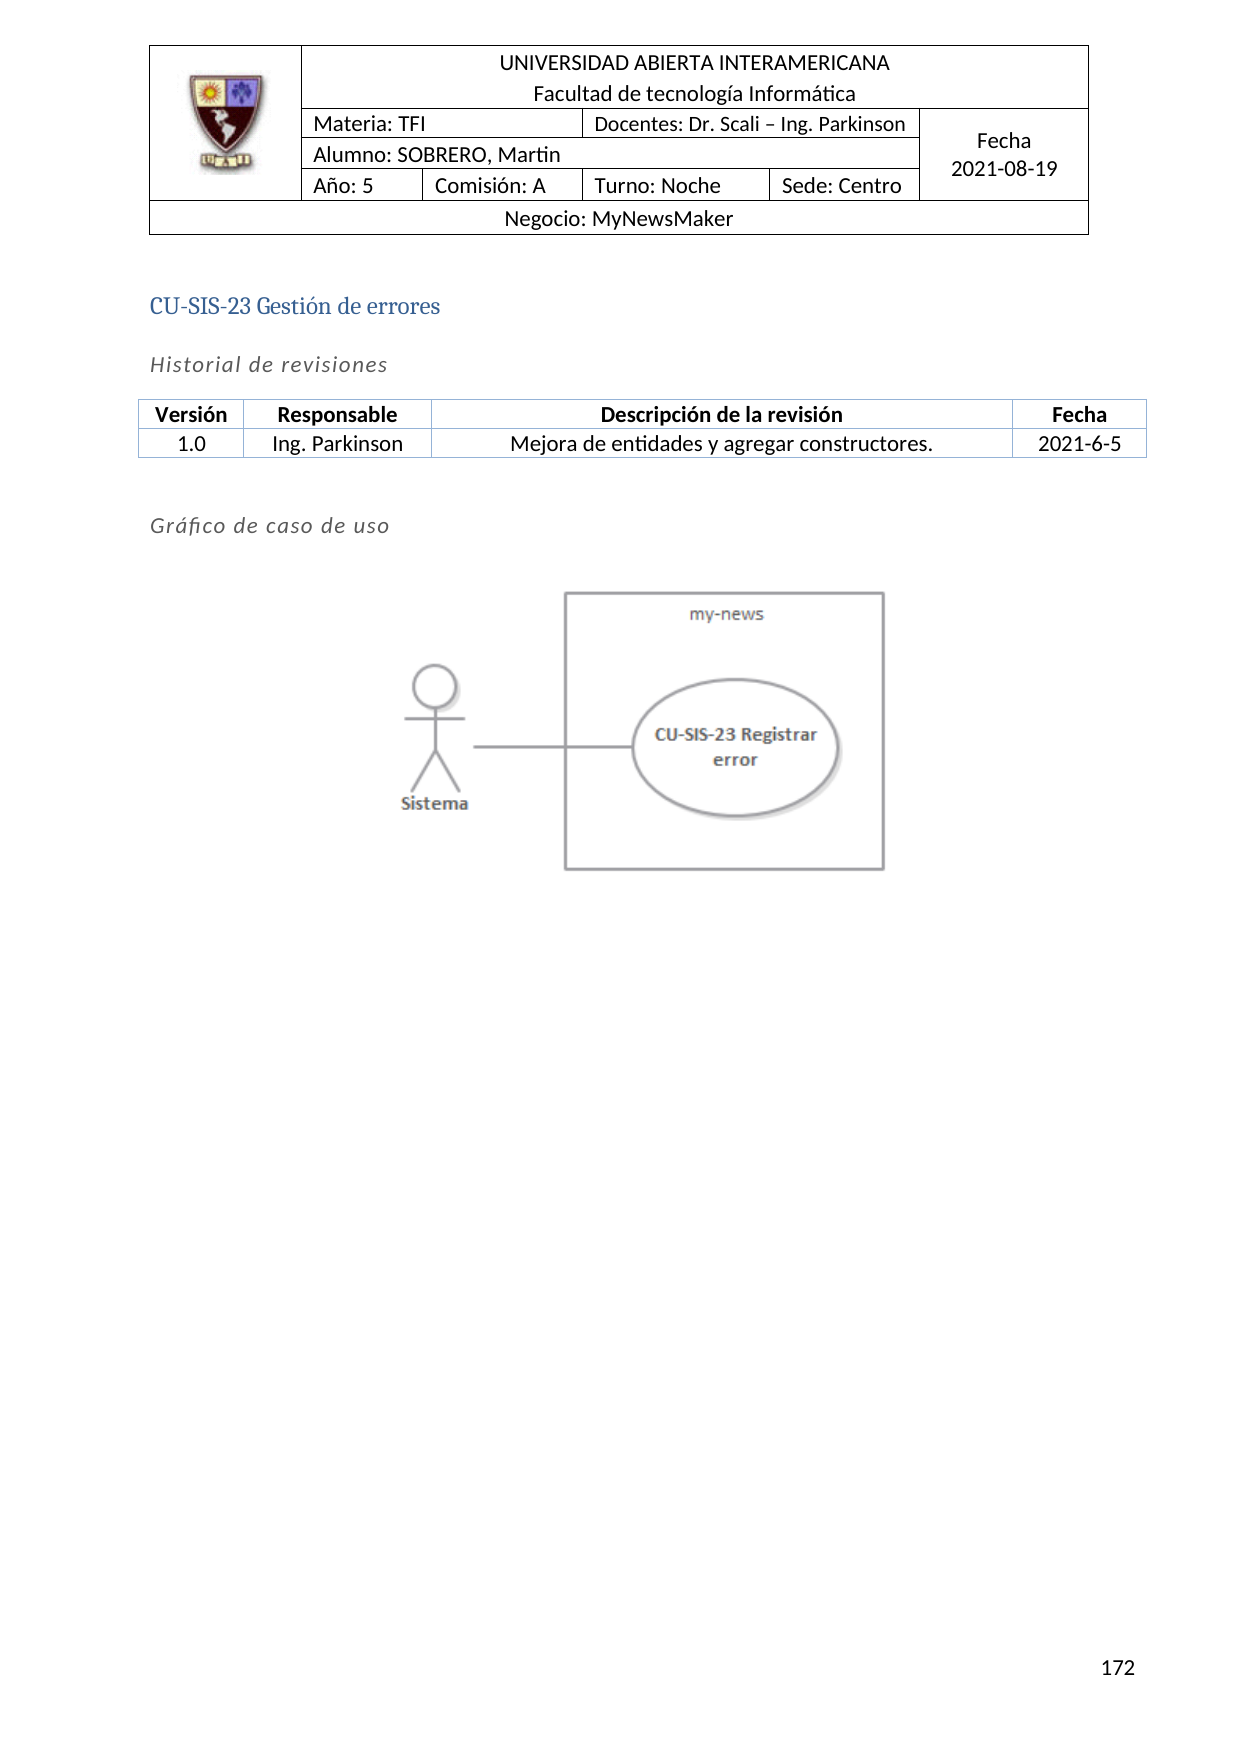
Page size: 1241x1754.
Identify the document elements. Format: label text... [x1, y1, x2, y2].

picture [175, 67, 276, 180]
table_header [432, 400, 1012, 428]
subtitle Historial de revisiones [150, 350, 1135, 378]
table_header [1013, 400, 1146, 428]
subtitle Gráfico de caso de uso [150, 511, 1135, 539]
picture [392, 559, 893, 879]
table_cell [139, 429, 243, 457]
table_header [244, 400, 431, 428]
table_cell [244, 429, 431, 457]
subtitle CU-SIS-23 Gestión de errores [150, 292, 1135, 321]
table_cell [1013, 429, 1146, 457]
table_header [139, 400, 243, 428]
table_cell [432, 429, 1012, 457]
